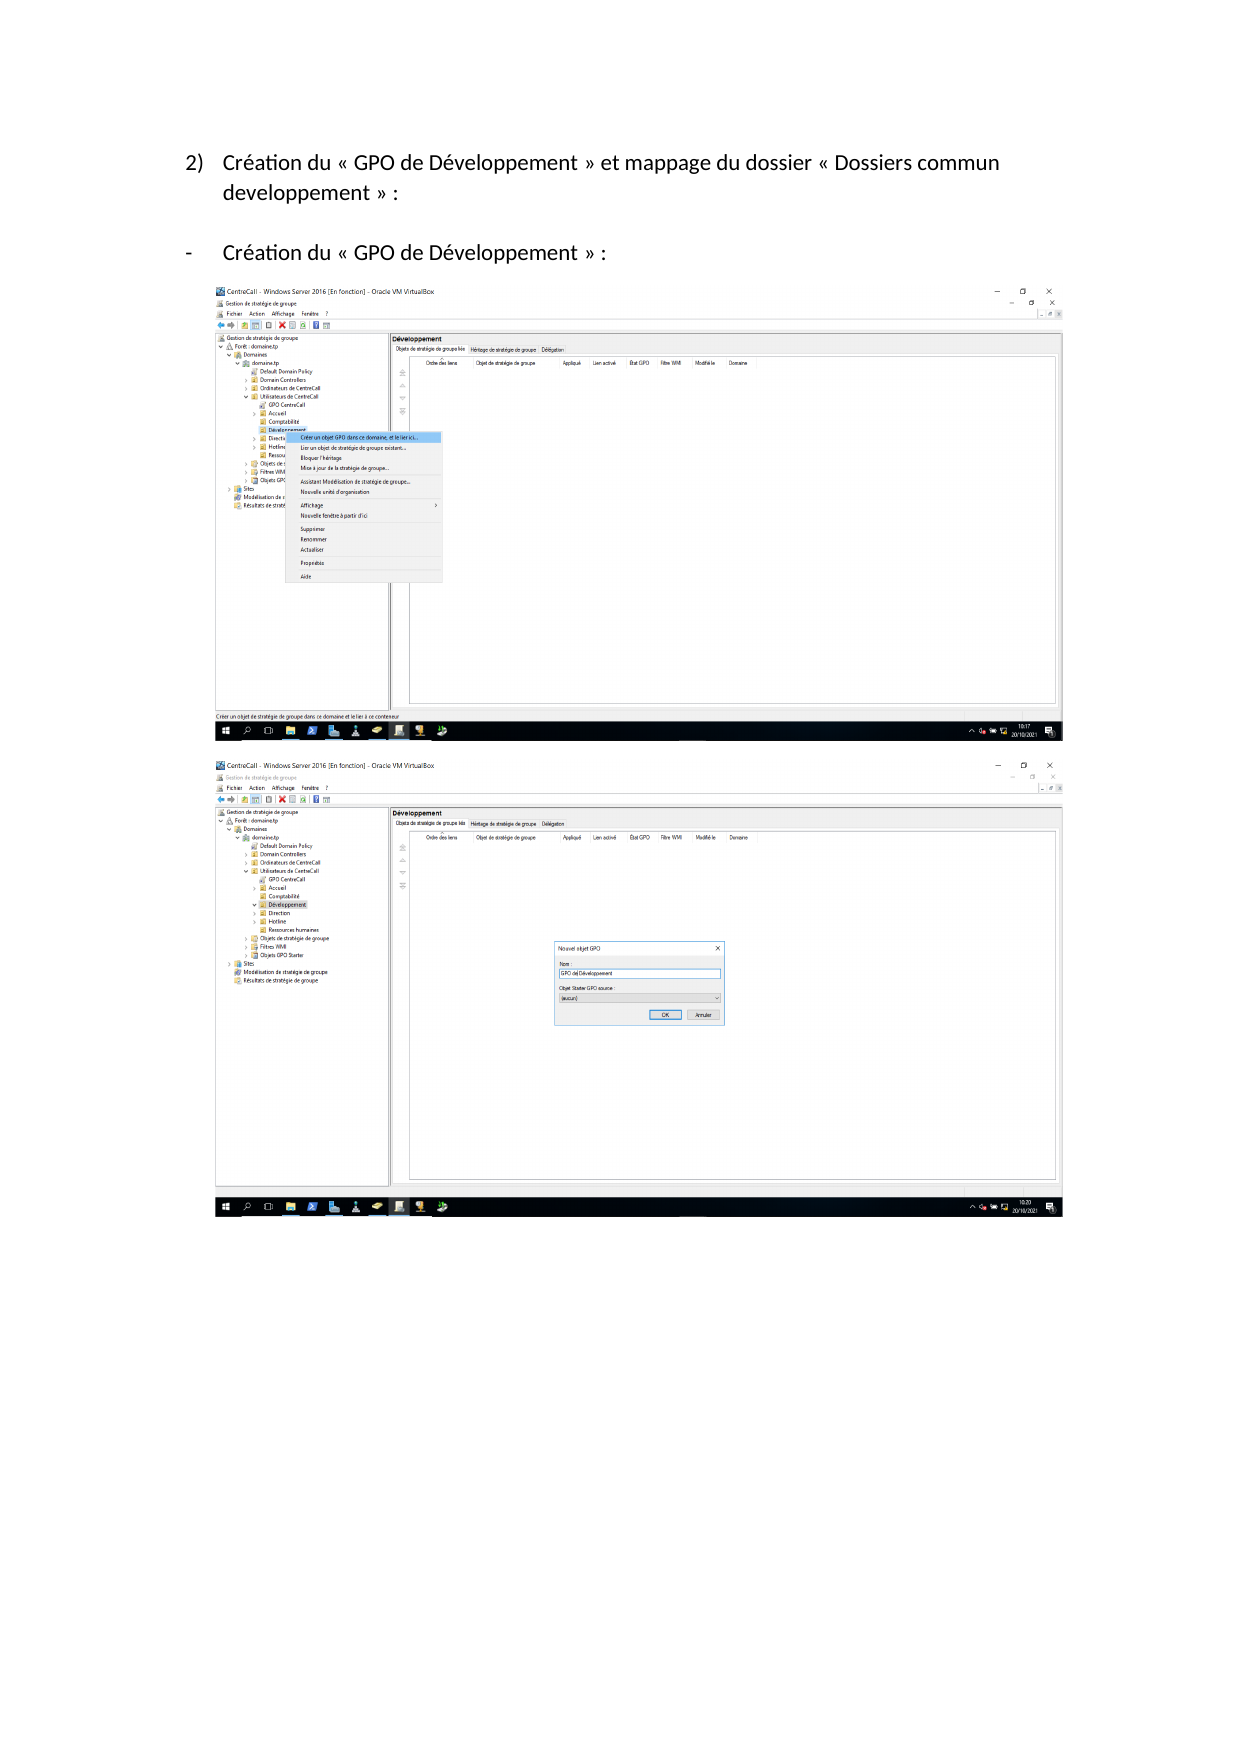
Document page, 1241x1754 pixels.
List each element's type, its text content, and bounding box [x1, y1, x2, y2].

picture [215, 285, 1063, 741]
list Création du « GPO de Développement » : [185, 238, 1093, 266]
list Création du « GPO de Développement » et mappage du dossier « Dossiers commun developpement » : [185, 148, 1093, 206]
picture [215, 759, 1063, 1217]
